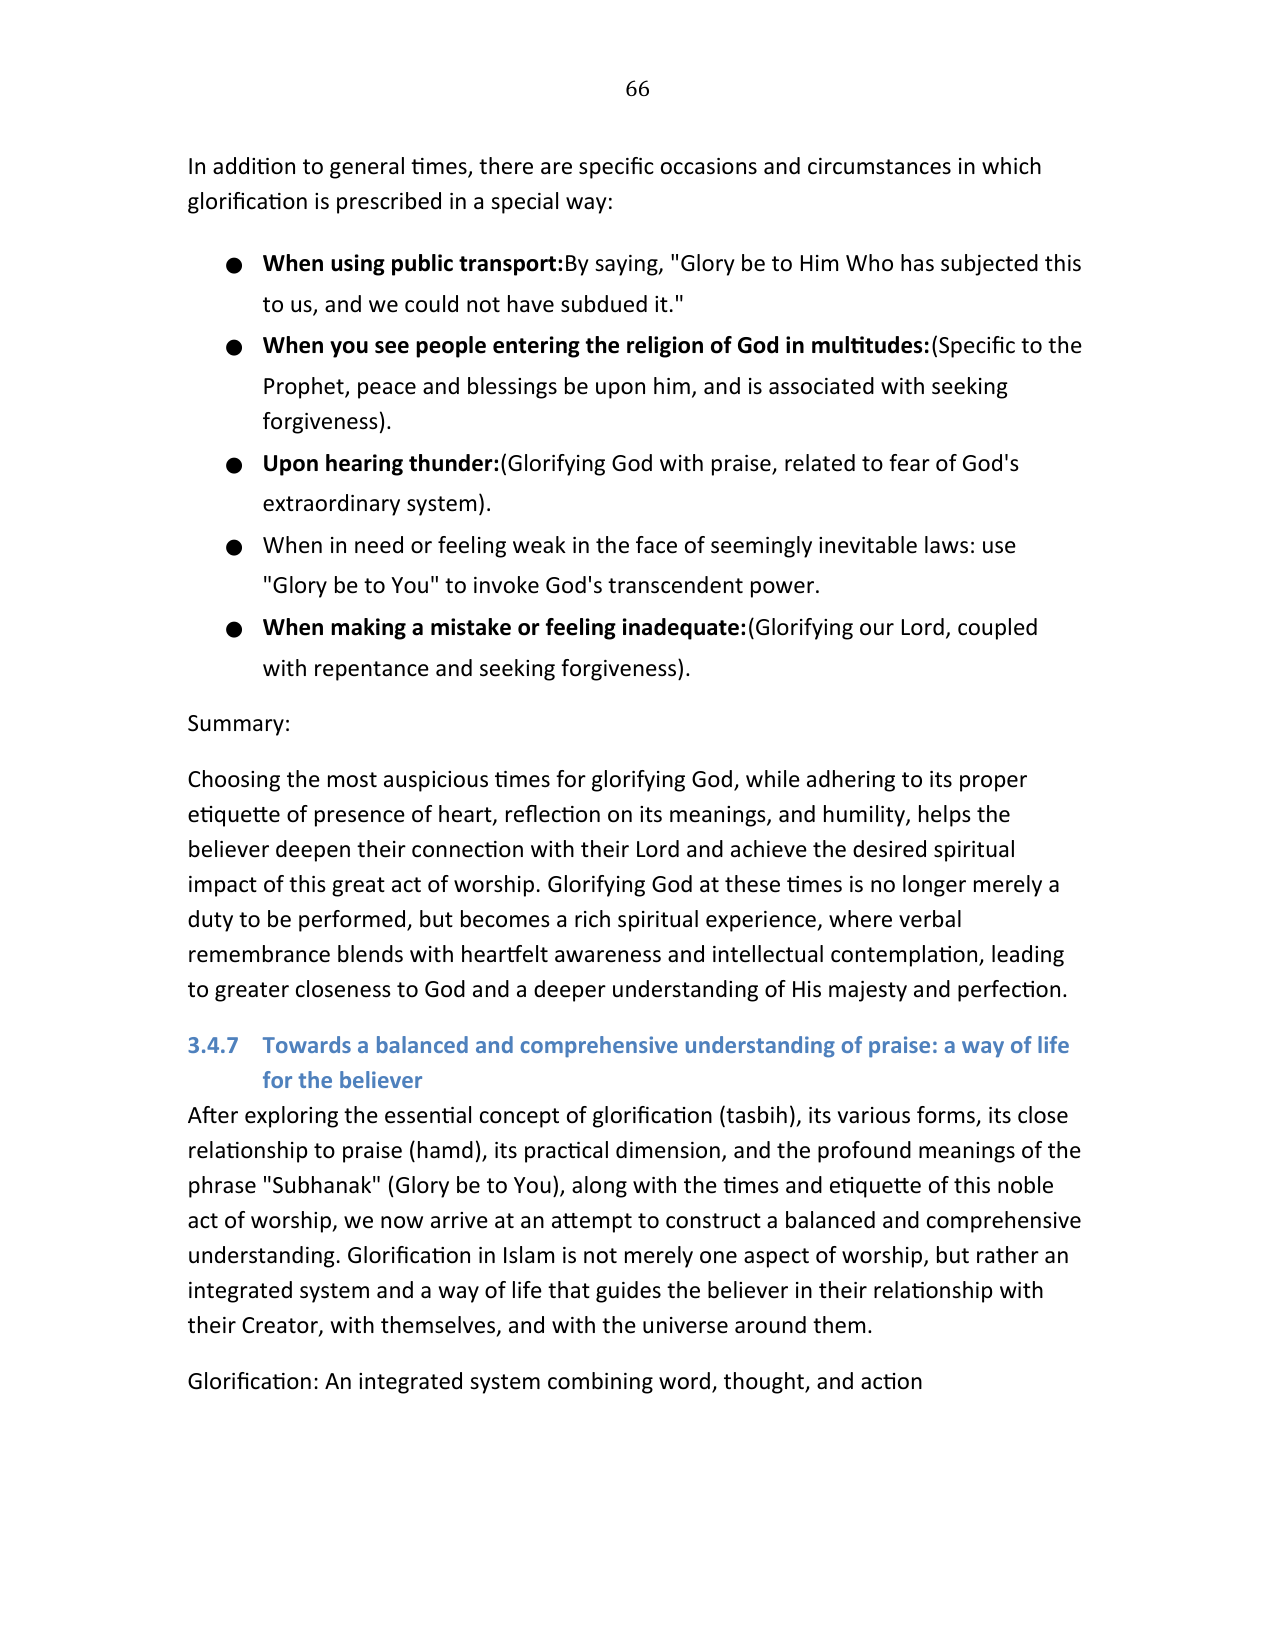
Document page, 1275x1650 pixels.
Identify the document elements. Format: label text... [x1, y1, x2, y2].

list Upon hearing thunder:(Glorifying God with praise, related to fear of God's extraordinary system). [225, 440, 1087, 518]
text Choosing the most auspicious times for glorifying God, while adhering to its proper etiquette of presence of heart, reflection on its meanings, and humility, helps the believer deepen their connection with their Lord and achieve the desired spiritual impact of this great act of worship. Glorifying God at these times is no longer merely a duty to be performed, but becomes a rich spiritual experience, where verbal remembrance blends with heartfelt awareness and intellectual contemplation, leading to greater closeness to God and a deeper understanding of His majesty and perfection. [187, 763, 1087, 1004]
list When in need or feeling weak in the face of seemingly inevitable laws: use "Glory be to You" to invoke God's transcendent power. [225, 522, 1087, 600]
list When making a mistake or feeling inadequate:(Glorifying our Lord, coupled with repentance and seeking forgiveness). [225, 604, 1087, 682]
text After exploring the essential concept of glorification (tasbih), its various forms, its close relationship to praise (hamd), its practical dimension, and the profound meanings of the phrase "Subhanak" (Glory be to You), along with the times and etiquette of this noble act of worship, we now arrive at an attempt to construct a balanced and comprehensive understanding. Glorification in Islam is not merely one aspect of worship, but rather an integrated system and a way of life that guides the believer in their relationship with their Creator, with themselves, and with the universe around them. [187, 1099, 1087, 1340]
subtitle Towards a balanced and comprehensive understanding of praise: a way of life for the believer [187, 1029, 1087, 1095]
list When using public transport:By saying, "Glory be to Him Who has subjected this to us, and we could not have subdued it." [225, 241, 1087, 318]
text Glorification: An integrated system combining word, thought, and action [187, 1365, 1087, 1396]
list When you see people entering the religion of God in multitudes:(Specific to the Prophet, peace and blessings be upon him, and is associated with seeking forgiveness). [225, 323, 1087, 436]
text Summary: [187, 708, 1087, 738]
text In addition to general times, there are specific occasions and circumstances in which glorification is prescribed in a special way: [187, 150, 1087, 216]
